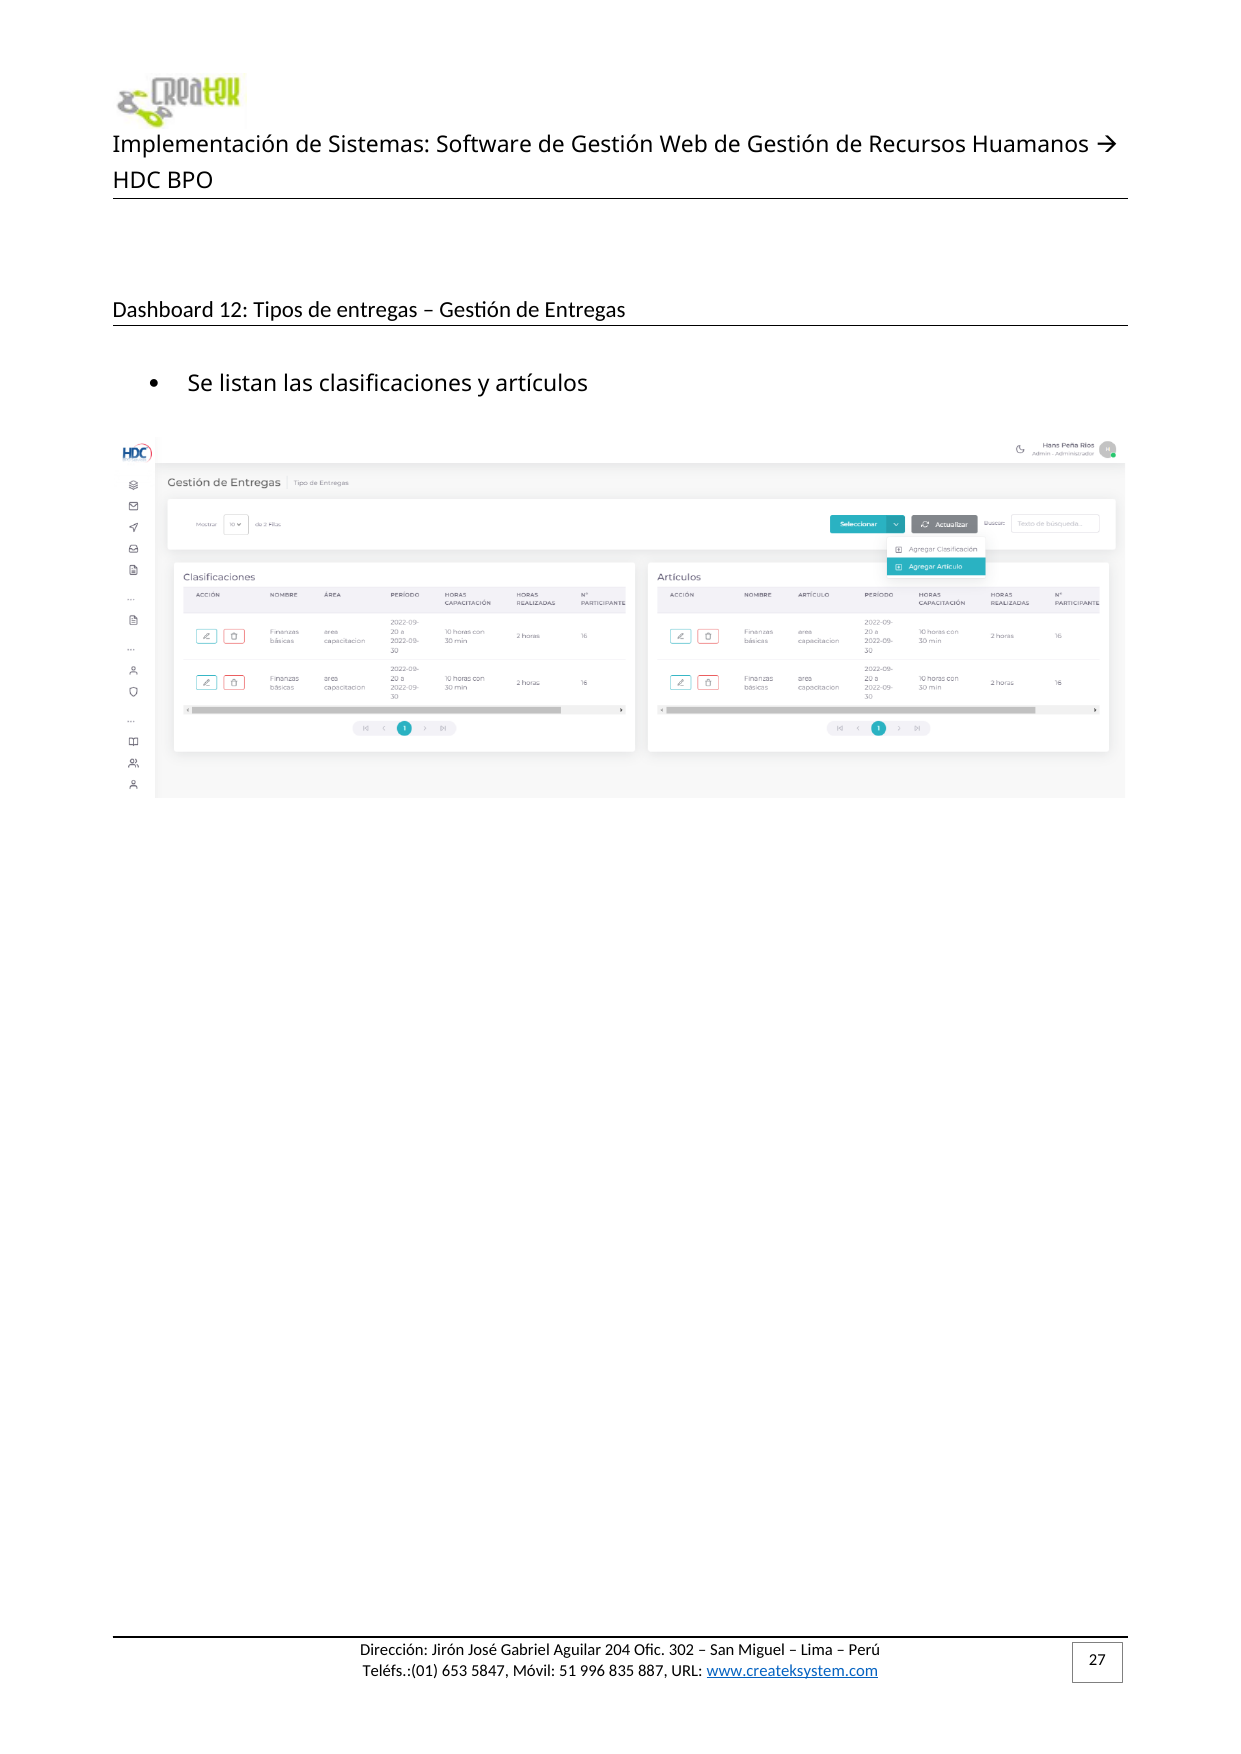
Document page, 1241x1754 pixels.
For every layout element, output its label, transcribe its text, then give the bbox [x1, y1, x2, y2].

picture [112, 73, 247, 129]
picture [112, 437, 1124, 797]
subtitle Dashboard 12: Tipos de entregas – Gestión de Entregas [112, 295, 1128, 326]
list Se listan las clasificaciones y artículos [150, 367, 1128, 398]
